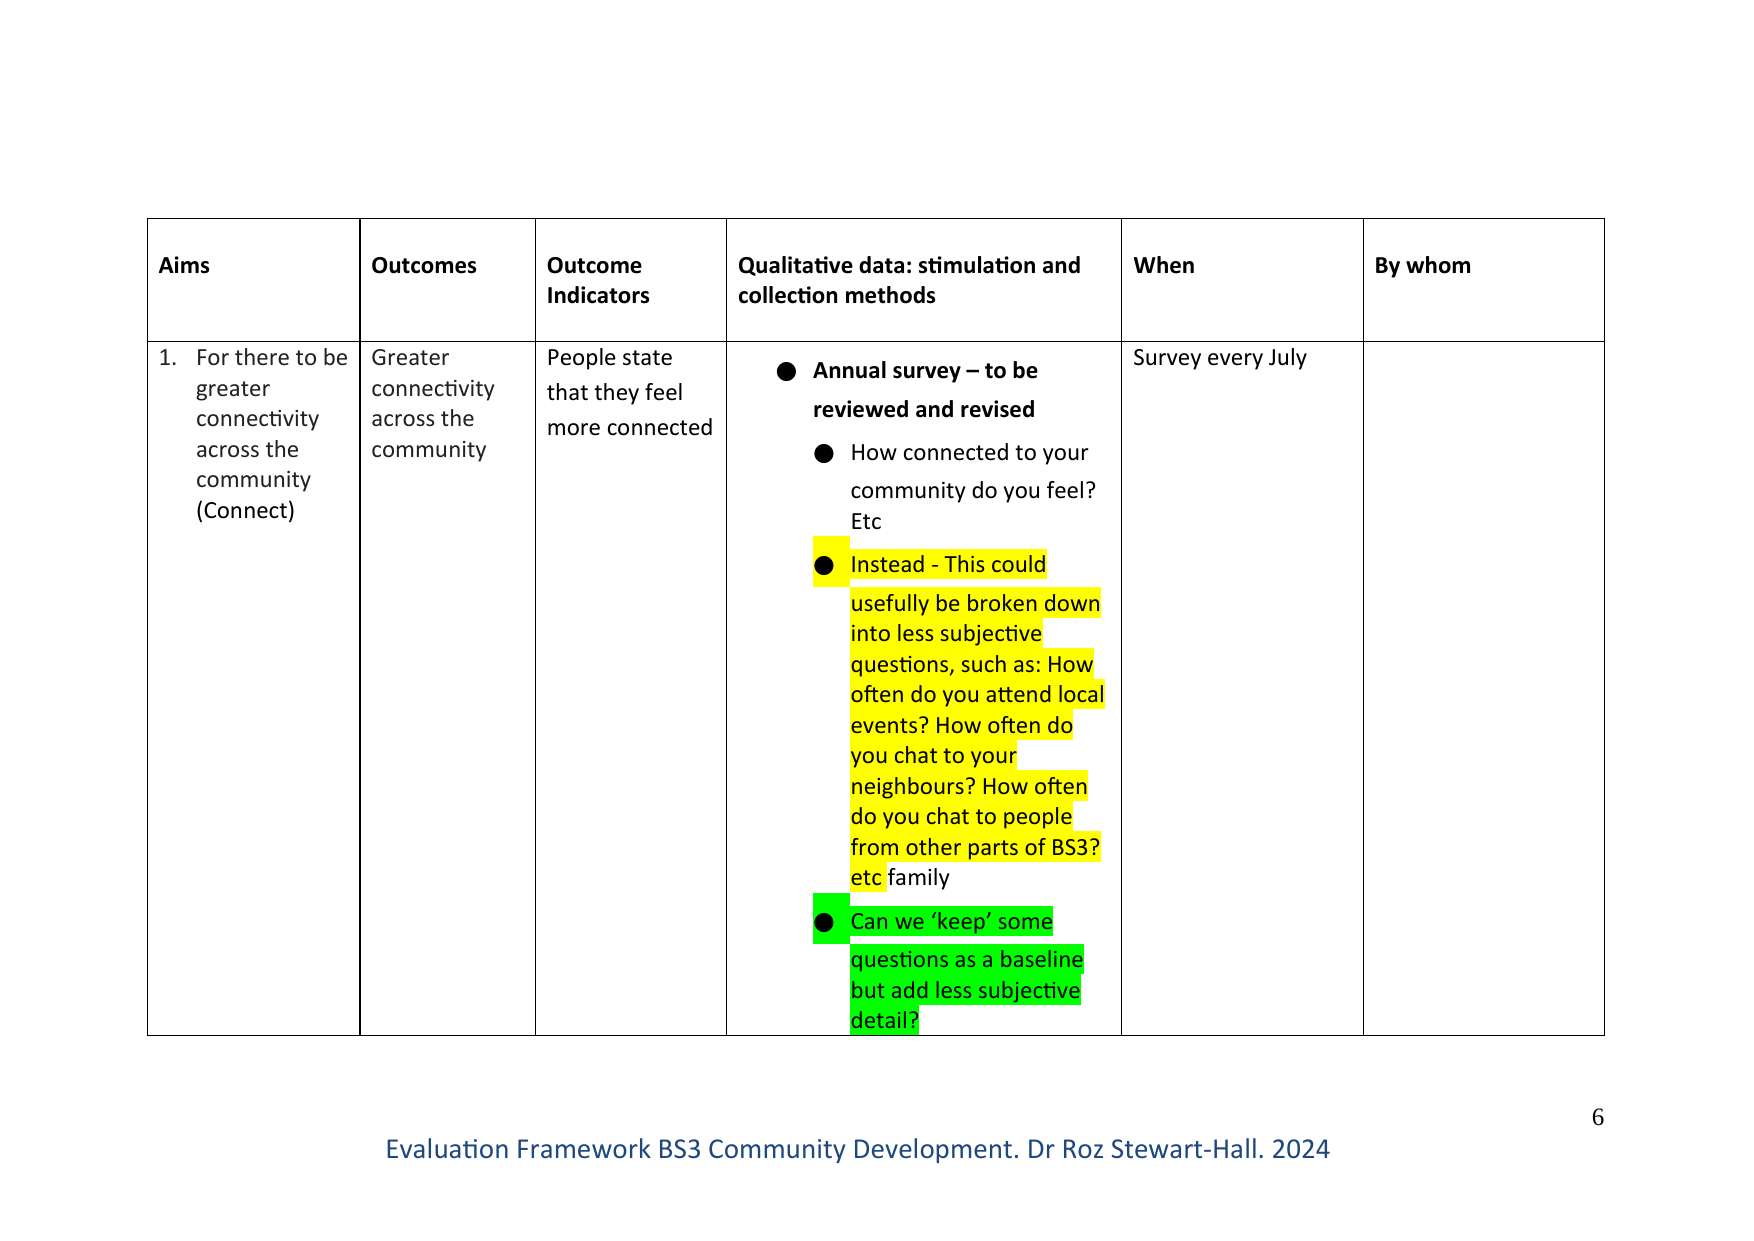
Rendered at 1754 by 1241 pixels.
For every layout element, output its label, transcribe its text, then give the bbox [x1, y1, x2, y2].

table_header When [1122, 219, 1363, 341]
table_cell [1364, 342, 1604, 1035]
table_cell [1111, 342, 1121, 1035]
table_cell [536, 342, 726, 1035]
table_header Aims [148, 219, 359, 341]
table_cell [361, 342, 535, 1035]
table_header Outcome Indicators [536, 219, 726, 341]
table_header Outcomes [361, 219, 535, 341]
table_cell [148, 342, 359, 1035]
table_cell Survey every July [1122, 342, 1363, 1035]
table_header By whom [1364, 219, 1604, 341]
table_header Qualitative data: stimulation and collection methods [727, 219, 1121, 341]
